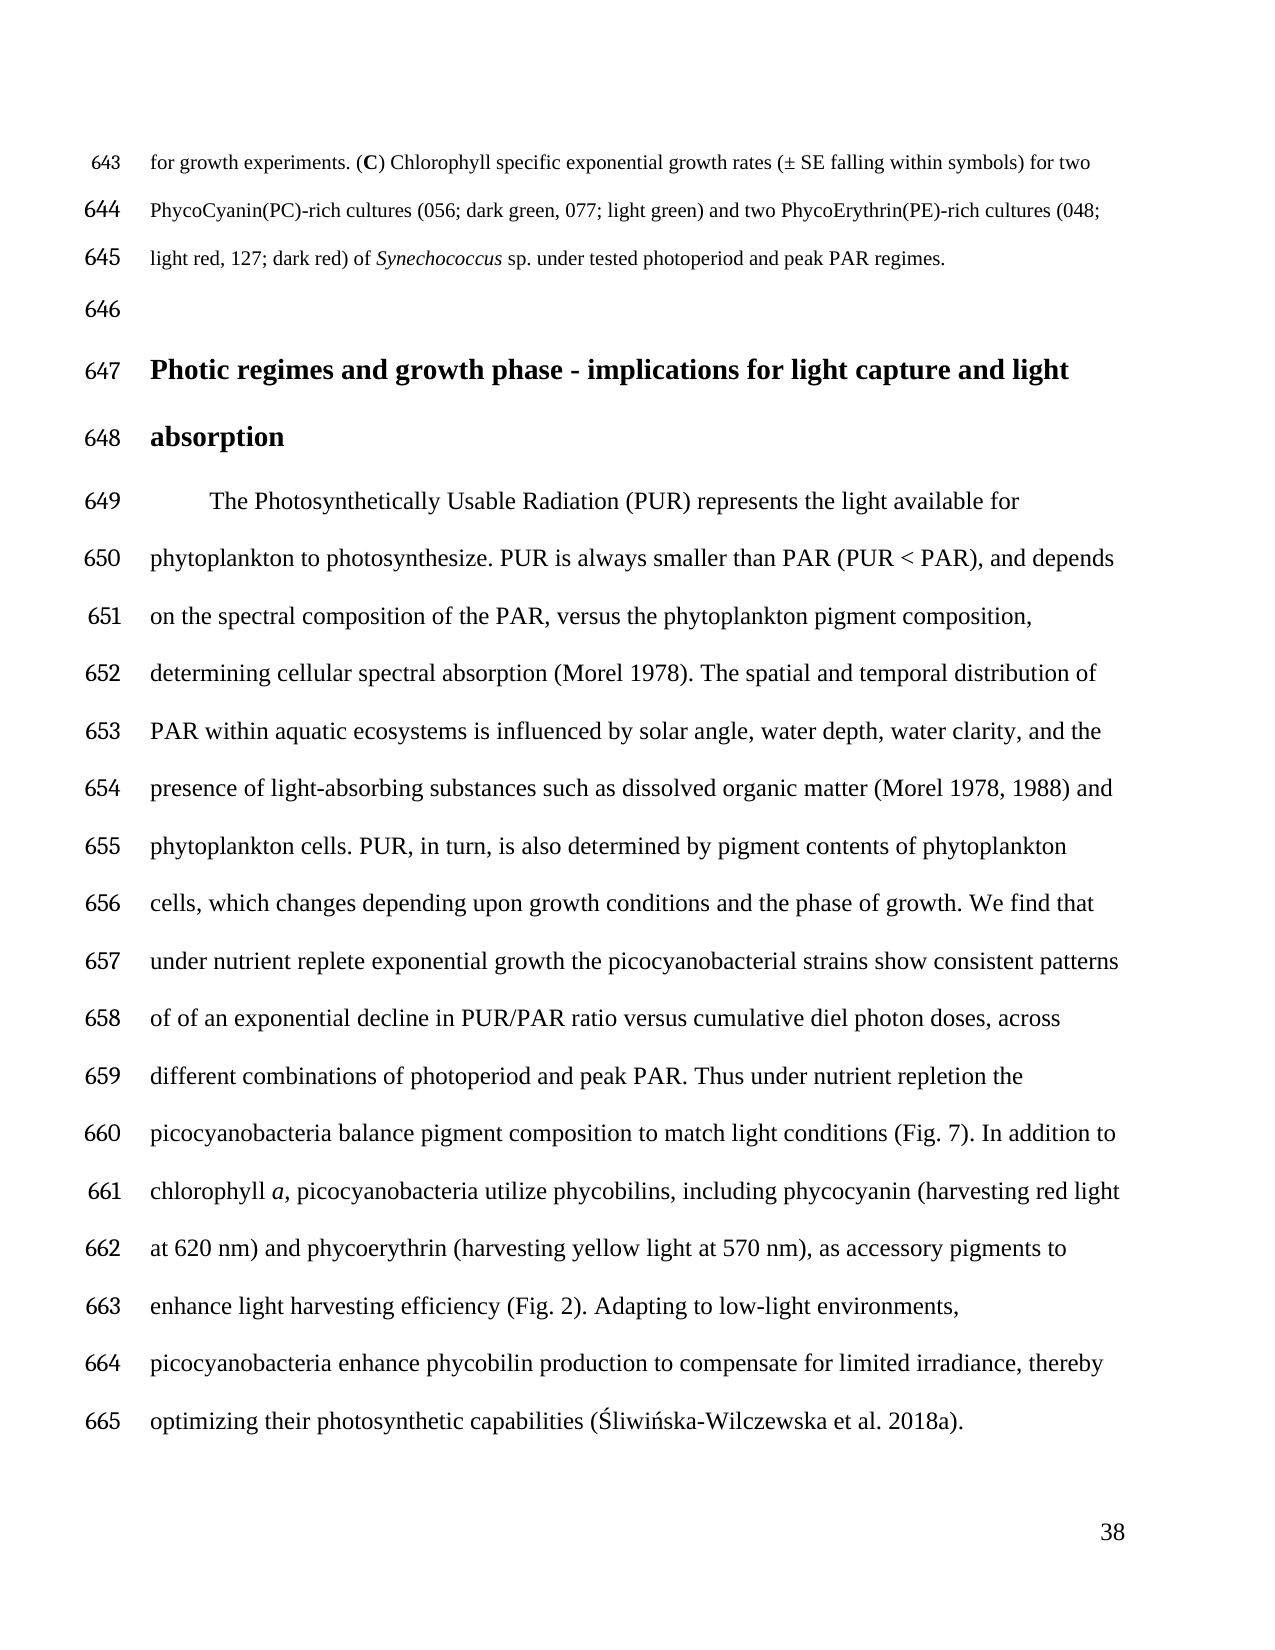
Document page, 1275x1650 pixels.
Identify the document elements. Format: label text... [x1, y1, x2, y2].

subtitle Photic regimes and growth phase - implications for light capture and light absorption [150, 352, 1125, 452]
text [150, 150, 1125, 270]
text The Photosynthetically Usable Radiation (PUR) represents the light available for phytoplankton to photosynthesize. PUR is always smaller than PAR (PUR < PAR), and depends on the spectral composition of the PAR, versus the phytoplankton pigment composition, determining cellular spectral absorption (Morel 1978). The spatial and temporal distribution of PAR within aquatic ecosystems is influenced by solar angle, water depth, water clarity, and the presence of light-absorbing substances such as dissolved organic matter (Morel 1978, 1988) and phytoplankton cells. PUR, in turn, is also determined by pigment contents of phytoplankton cells, which changes depending upon growth conditions and the phase of growth. We find that under nutrient replete exponential growth the picocyanobacterial strains show consistent patterns of of an exponential decline in PUR/PAR ratio versus cumulative diel photon doses, across different combinations of photoperiod and peak PAR. Thus under nutrient repletion the picocyanobacteria balance pigment composition to match light conditions (Fig. 7). In addition to chlorophyll a, picocyanobacteria utilize phycobilins, including phycocyanin (harvesting red light at 620 nm) and phycoerythrin (harvesting yellow light at 570 nm), as accessory pigments to enhance light harvesting efficiency (Fig. 2). Adapting to low-light environments, picocyanobacteria enhance phycobilin production to compensate for limited irradiance, thereby optimizing their photosynthetic capabilities (Śliwińska-Wilczewska et al. 2018a). [150, 486, 1125, 1435]
